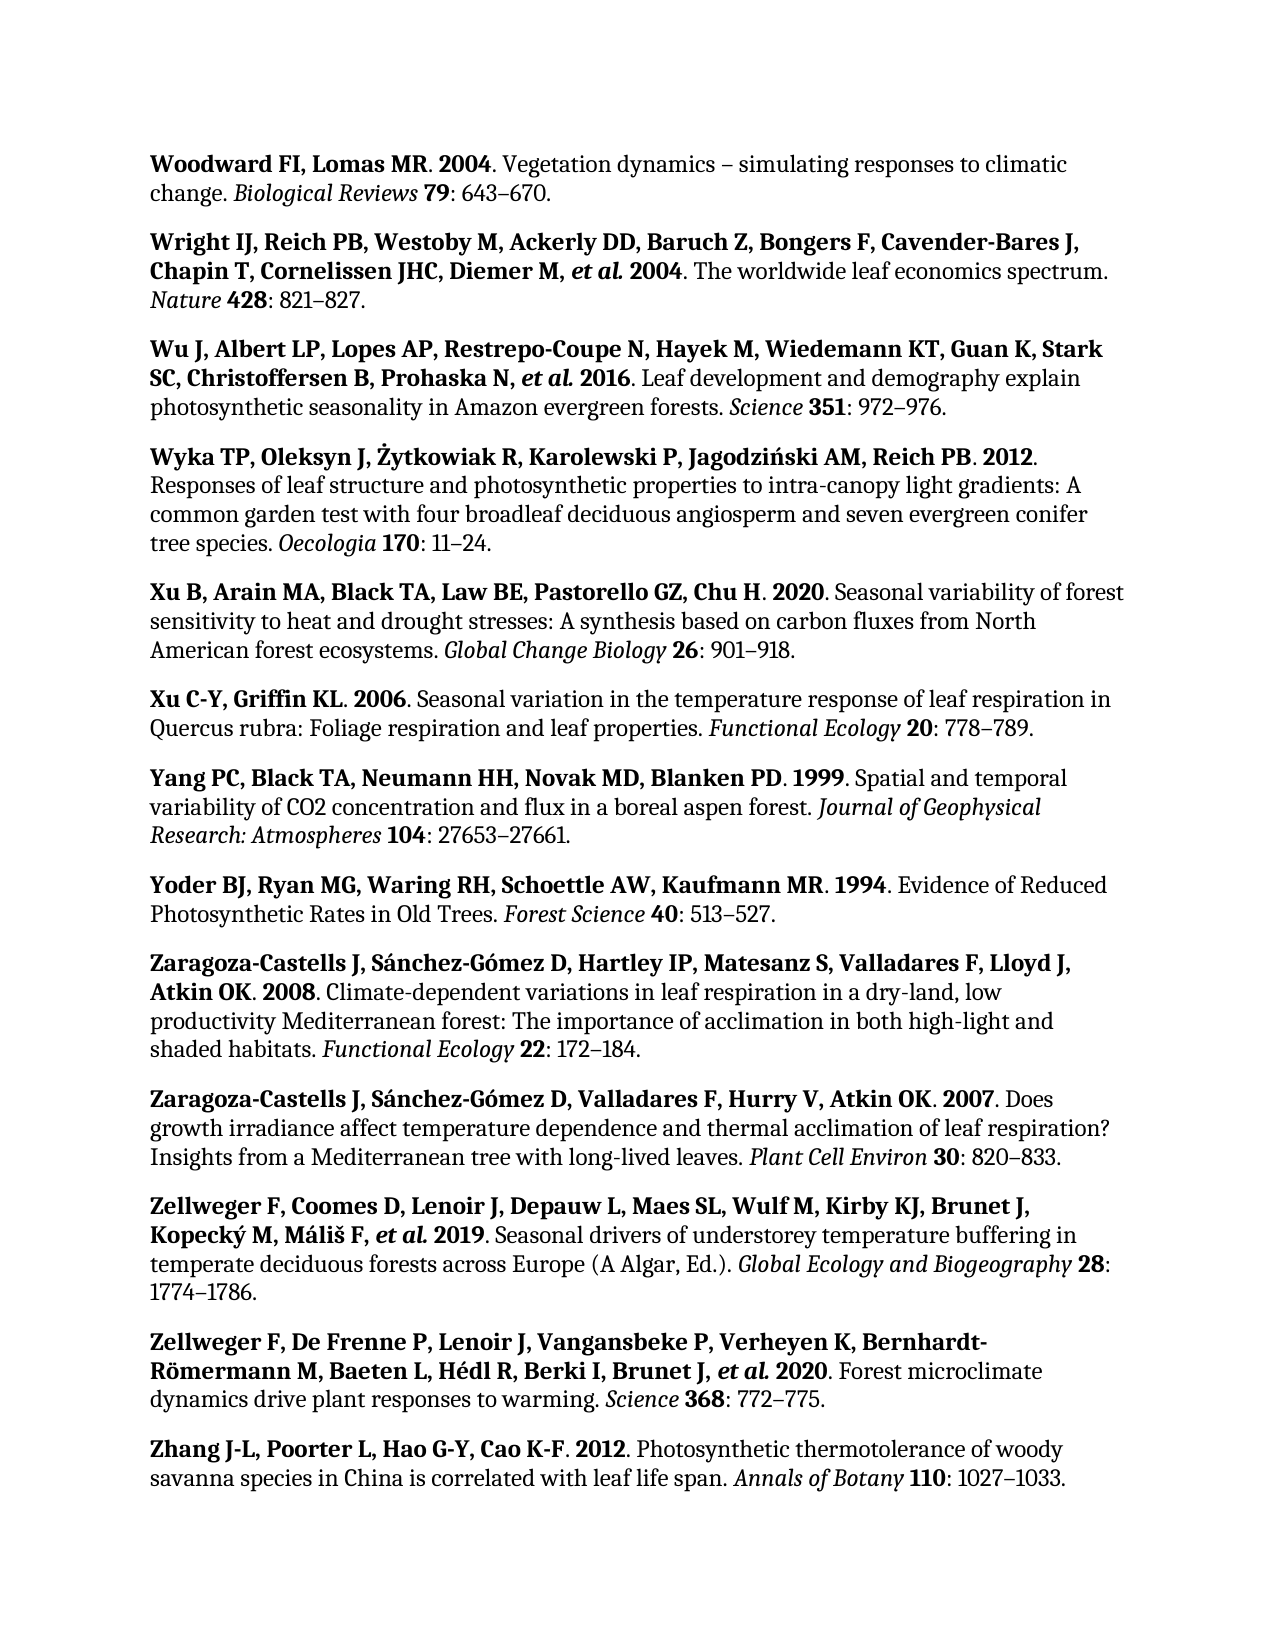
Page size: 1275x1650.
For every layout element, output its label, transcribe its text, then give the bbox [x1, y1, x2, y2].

text Zaragoza-Castells J, Sánchez-Gómez D, Valladares F, Hurry V, Atkin OK. 2007. Does growth irradiance affect temperature dependence and thermal acclimation of leaf respiration? Insights from a Mediterranean tree with long-lived leaves. Plant Cell Environ 30: 820–833. [150, 1085, 1125, 1171]
text Zhang J-L, Poorter L, Hao G-Y, Cao K-F. 2012. Photosynthetic thermotolerance of woody savanna species in China is correlated with leaf life span. Annals of Botany 110: 1027–1033. [150, 1435, 1125, 1492]
text Wu J, Albert LP, Lopes AP, Restrepo-Coupe N, Hayek M, Wiedemann KT, Guan K, Stark SC, Christoffersen B, Prohaska N, et al. 2016. Leaf development and demography explain photosynthetic seasonality in Amazon evergreen forests. Science 351: 972–976. [150, 335, 1125, 422]
text Yoder BJ, Ryan MG, Waring RH, Schoettle AW, Kaufmann MR. 1994. Evidence of Reduced Photosynthetic Rates in Old Trees. Forest Science 40: 513–527. [150, 871, 1125, 928]
text Wright IJ, Reich PB, Westoby M, Ackerly DD, Baruch Z, Bongers F, Cavender-Bares J, Chapin T, Cornelissen JHC, Diemer M, et al. 2004. The worldwide leaf economics spectrum. Nature 428: 821–827. [150, 228, 1125, 314]
text Xu B, Arain MA, Black TA, Law BE, Pastorello GZ, Chu H. 2020. Seasonal variability of forest sensitivity to heat and drought stresses: A synthesis based on carbon fluxes from North American forest ecosystems. Global Change Biology 26: 901–918. [150, 578, 1125, 664]
text Zellweger F, Coomes D, Lenoir J, Depauw L, Maes SL, Wulf M, Kirby KJ, Brunet J, Kopecký M, Máliš F, et al. 2019. Seasonal drivers of understorey temperature buffering in temperate deciduous forests across Europe (A Algar, Ed.). Global Ecology and Biogeography 28: 1774–1786. [150, 1192, 1125, 1307]
text Zaragoza-Castells J, Sánchez-Gómez D, Hartley IP, Matesanz S, Valladares F, Lloyd J, Atkin OK. 2008. Climate-dependent variations in leaf respiration in a dry-land, low productivity Mediterranean forest: The importance of acclimation in both high-light and shaded habitats. Functional Ecology 22: 172–184. [150, 949, 1125, 1064]
text Xu C-Y, Griffin KL. 2006. Seasonal variation in the temperature response of leaf respiration in Quercus rubra: Foliage respiration and leaf properties. Functional Ecology 20: 778–789. [150, 685, 1125, 743]
text Zellweger F, De Frenne P, Lenoir J, Vangansbeke P, Verheyen K, Bernhardt-Römermann M, Baeten L, Hédl R, Berki I, Brunet J, et al. 2020. Forest microclimate dynamics drive plant responses to warming. Science 368: 772–775. [150, 1328, 1125, 1414]
text Woodward FI, Lomas MR. 2004. Vegetation dynamics – simulating responses to climatic change. Biological Reviews 79: 643–670. [150, 150, 1125, 207]
text Wyka TP, Oleksyn J, Żytkowiak R, Karolewski P, Jagodziński AM, Reich PB. 2012. Responses of leaf structure and photosynthetic properties to intra-canopy light gradients: A common garden test with four broadleaf deciduous angiosperm and seven evergreen conifer tree species. Oecologia 170: 11–24. [150, 442, 1125, 557]
text Yang PC, Black TA, Neumann HH, Novak MD, Blanken PD. 1999. Spatial and temporal variability of CO2 concentration and flux in a boreal aspen forest. Journal of Geophysical Research: Atmospheres 104: 27653–27661. [150, 764, 1125, 850]
